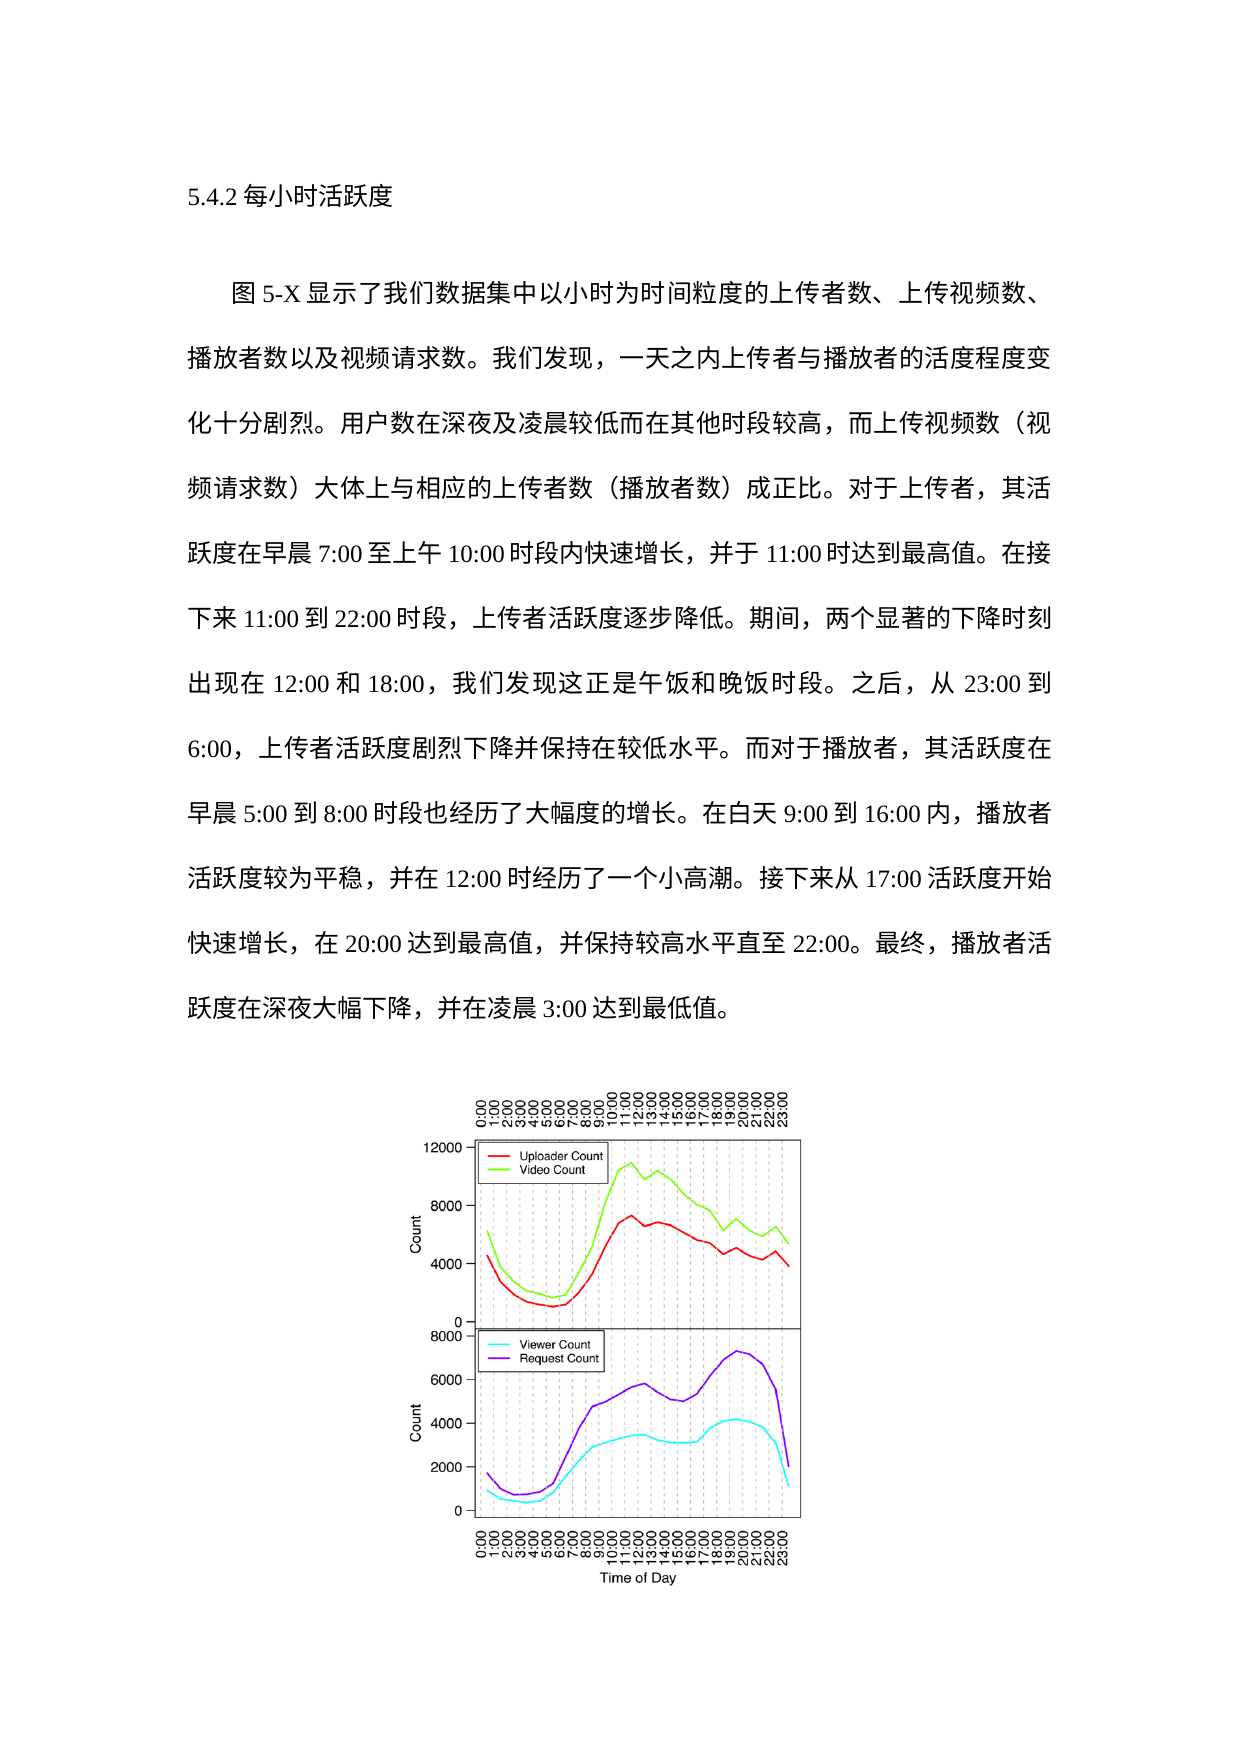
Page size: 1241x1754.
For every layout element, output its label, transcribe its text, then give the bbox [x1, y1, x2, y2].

text 图5-X显示了我们数据集中以小时为时间粒度的上传者数、上传视频数、播放者数以及视频请求数。我们发现，一天之内上传者与播放者的活度程度变化十分剧烈。用户数在深夜及凌晨较低而在其他时段较高，而上传视频数（视频请求数）大体上与相应的上传者数（播放者数）成正比。对于上传者，其活跃度在早晨7:00至上午10:00时段内快速增长，并于11:00时达到最高值。在接下来11:00到22:00时段，上传者活跃度逐步降低。期间，两个显著的下降时刻出现在12:00和18:00，我们发现这正是午饭和晚饭时段。之后，从23:00到6:00，上传者活跃度剧烈下降并保持在较低水平。而对于播放者，其活跃度在早晨5:00到8:00时段也经历了大幅度的增长。在白天9:00到16:00内，播放者活跃度较为平稳，并在12:00时经历了一个小高潮。接下来从17:00活跃度开始快速增长，在20:00达到最高值，并保持较高水平直至22:00。最终，播放者活跃度在深夜大幅下降，并在凌晨3:00达到最低值。 [187, 259, 1053, 1039]
picture [406, 1072, 835, 1586]
text 每小时活跃度 [187, 162, 1053, 227]
